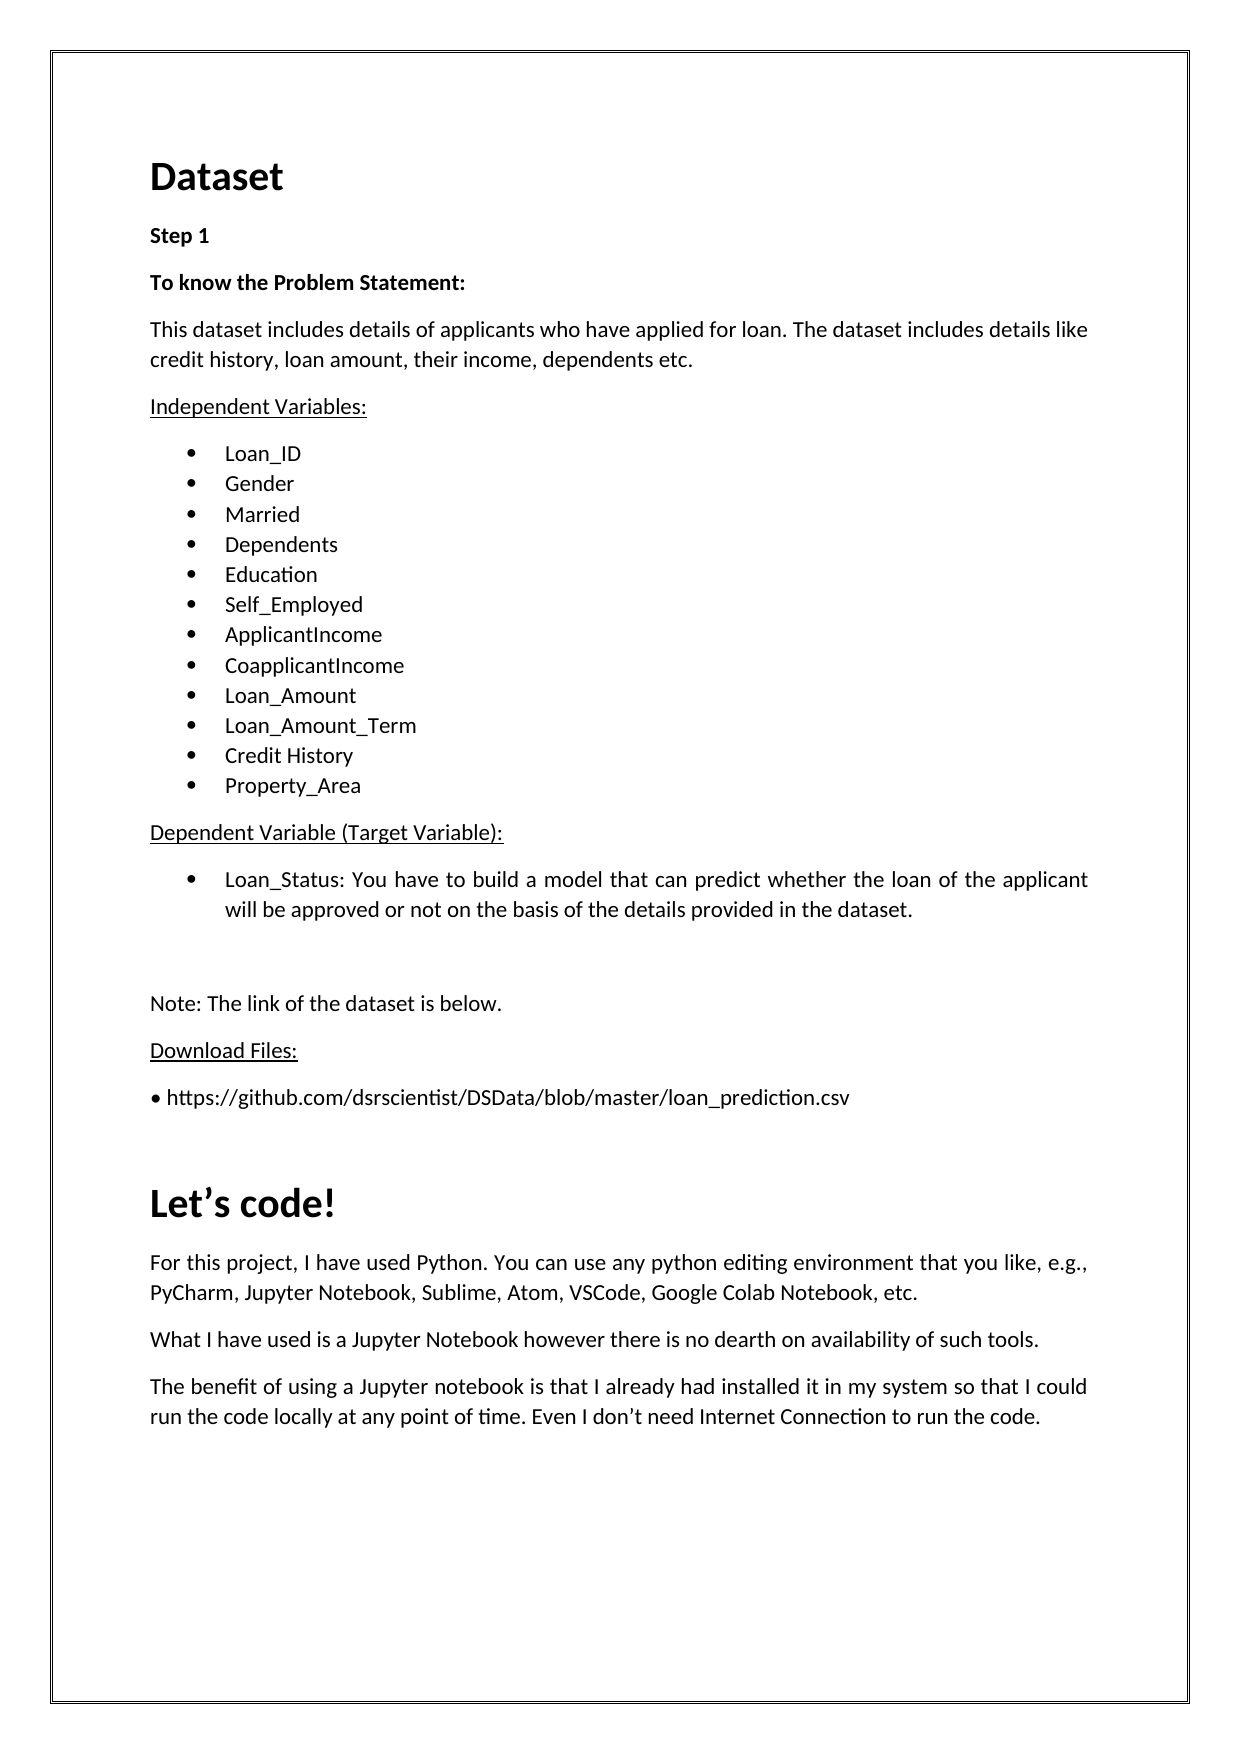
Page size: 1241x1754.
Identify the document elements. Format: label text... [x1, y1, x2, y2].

list ApplicantIncome [187, 621, 1090, 648]
text Let’s code! [150, 1177, 1090, 1228]
list Loan_Status: You have to build a model that can predict whether the loan of the applicant will be approved or not on the basis of the details provided in the dataset. [187, 865, 1090, 923]
text For this project, I have used Python. You can use any python editing environment that you like, e.g., PyCharm, Jupyter Notebook, Sublime, Atom, VSCode, Google Colab Notebook, etc. [150, 1248, 1090, 1307]
text Download Files: [150, 1036, 1090, 1064]
list Loan_Amount_Term [187, 711, 1090, 739]
list Credit History [187, 741, 1090, 769]
list Education [187, 560, 1090, 588]
list Married [187, 500, 1090, 528]
list Dependents [187, 530, 1090, 558]
list Property_Area [187, 772, 1090, 799]
text What I have used is a Jupyter Notebook however there is no dearth on availability of such tools. [150, 1325, 1090, 1353]
list Gender [187, 469, 1090, 497]
text To know the Problem Statement: [150, 268, 1090, 296]
list Loan_ID [187, 439, 1090, 467]
text This dataset includes details of applicants who have applied for loan. The dataset includes details like credit history, loan amount, their income, dependents etc. [150, 315, 1090, 373]
text Independent Variables: [150, 392, 1090, 420]
list CoapplicantIncome [187, 651, 1090, 679]
text Step 1 [150, 222, 1090, 249]
text The benefit of using a Jupyter notebook is that I already had installed it in my system so that I could run the code locally at any point of time. Even I don’t need Internet Connection to run the code. [150, 1372, 1090, 1431]
text • https://github.com/dsrscientist/DSData/blob/master/loan_prediction.csv [150, 1083, 1090, 1111]
text Note: The link of the dataset is below. [150, 989, 1090, 1017]
list Self_Employed [187, 590, 1090, 618]
text Dataset [150, 150, 1090, 201]
text Dependent Variable (Target Variable): [150, 818, 1090, 846]
list Loan_Amount [187, 681, 1090, 709]
